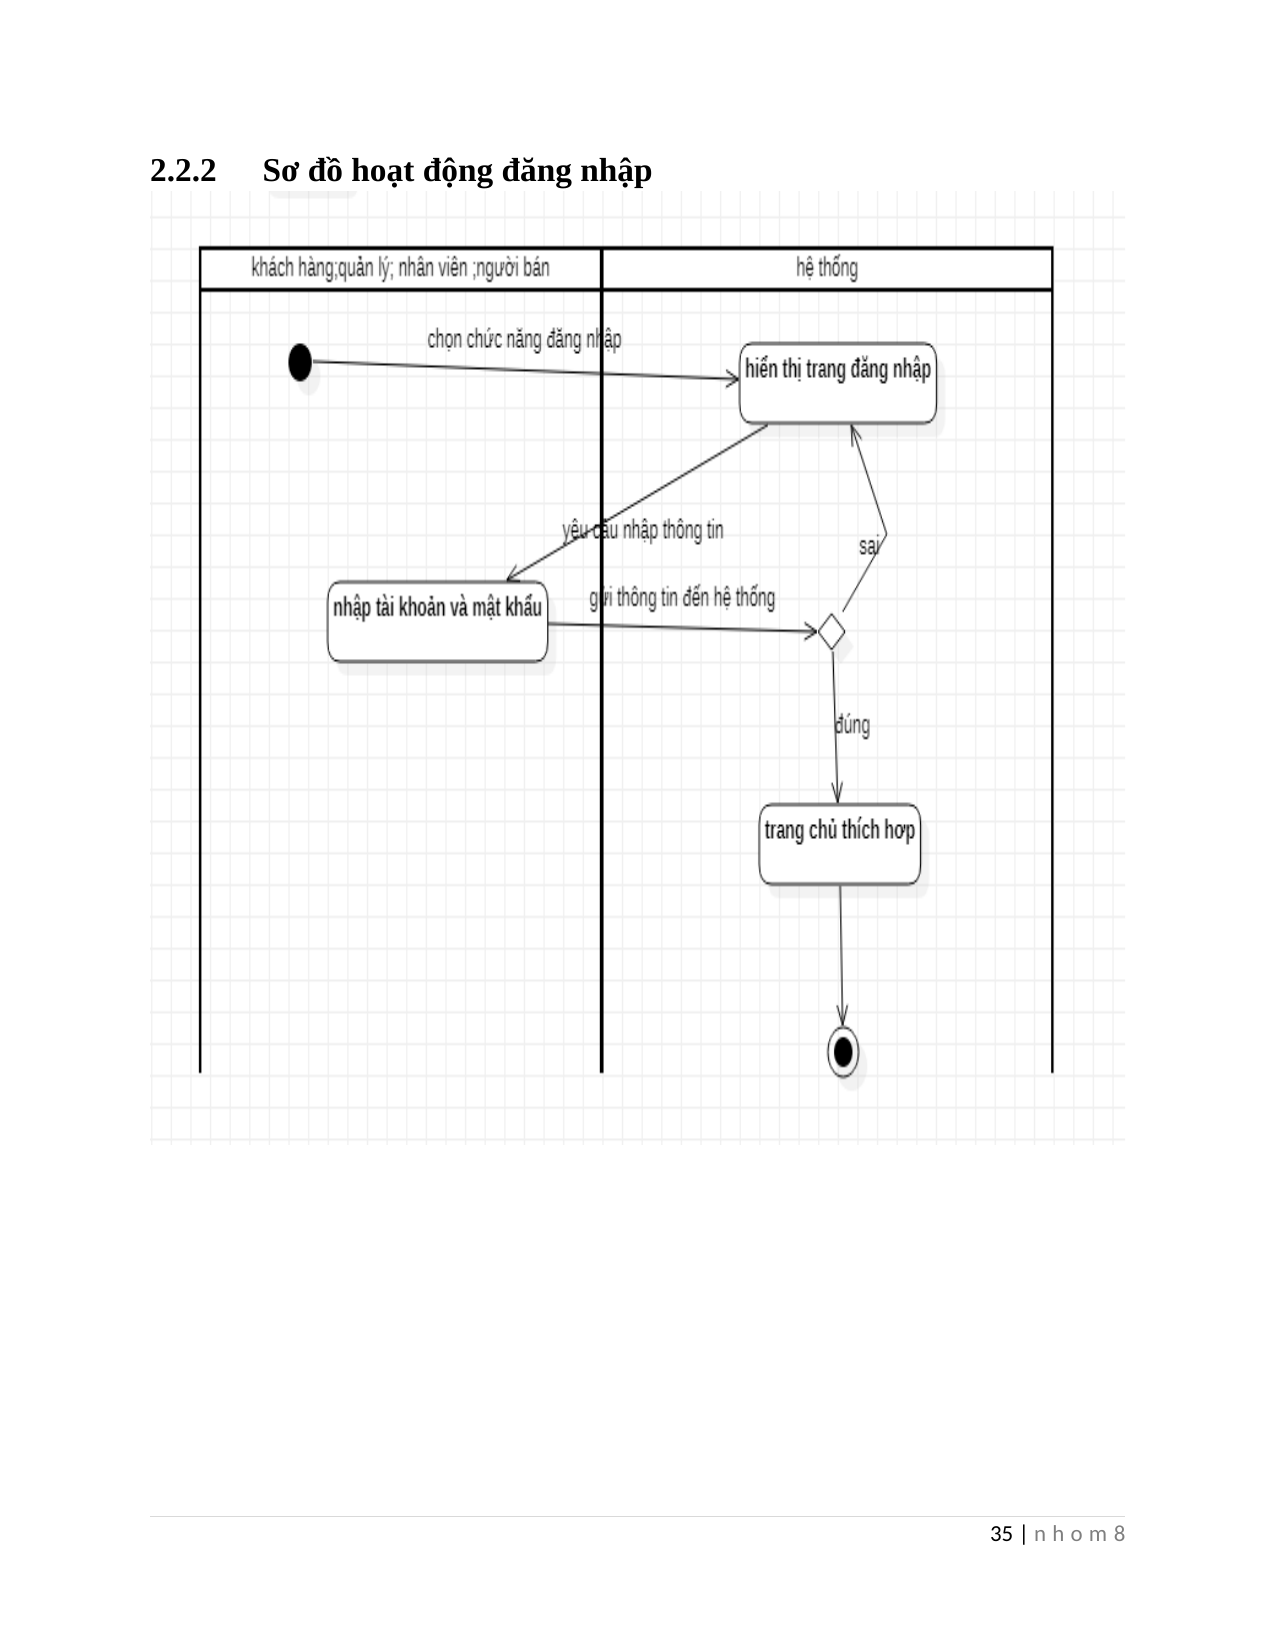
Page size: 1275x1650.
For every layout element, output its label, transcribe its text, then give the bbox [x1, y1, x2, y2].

subtitle Sơ đồ hoạt động đăng nhập [150, 150, 1125, 188]
picture [150, 191, 1125, 1145]
